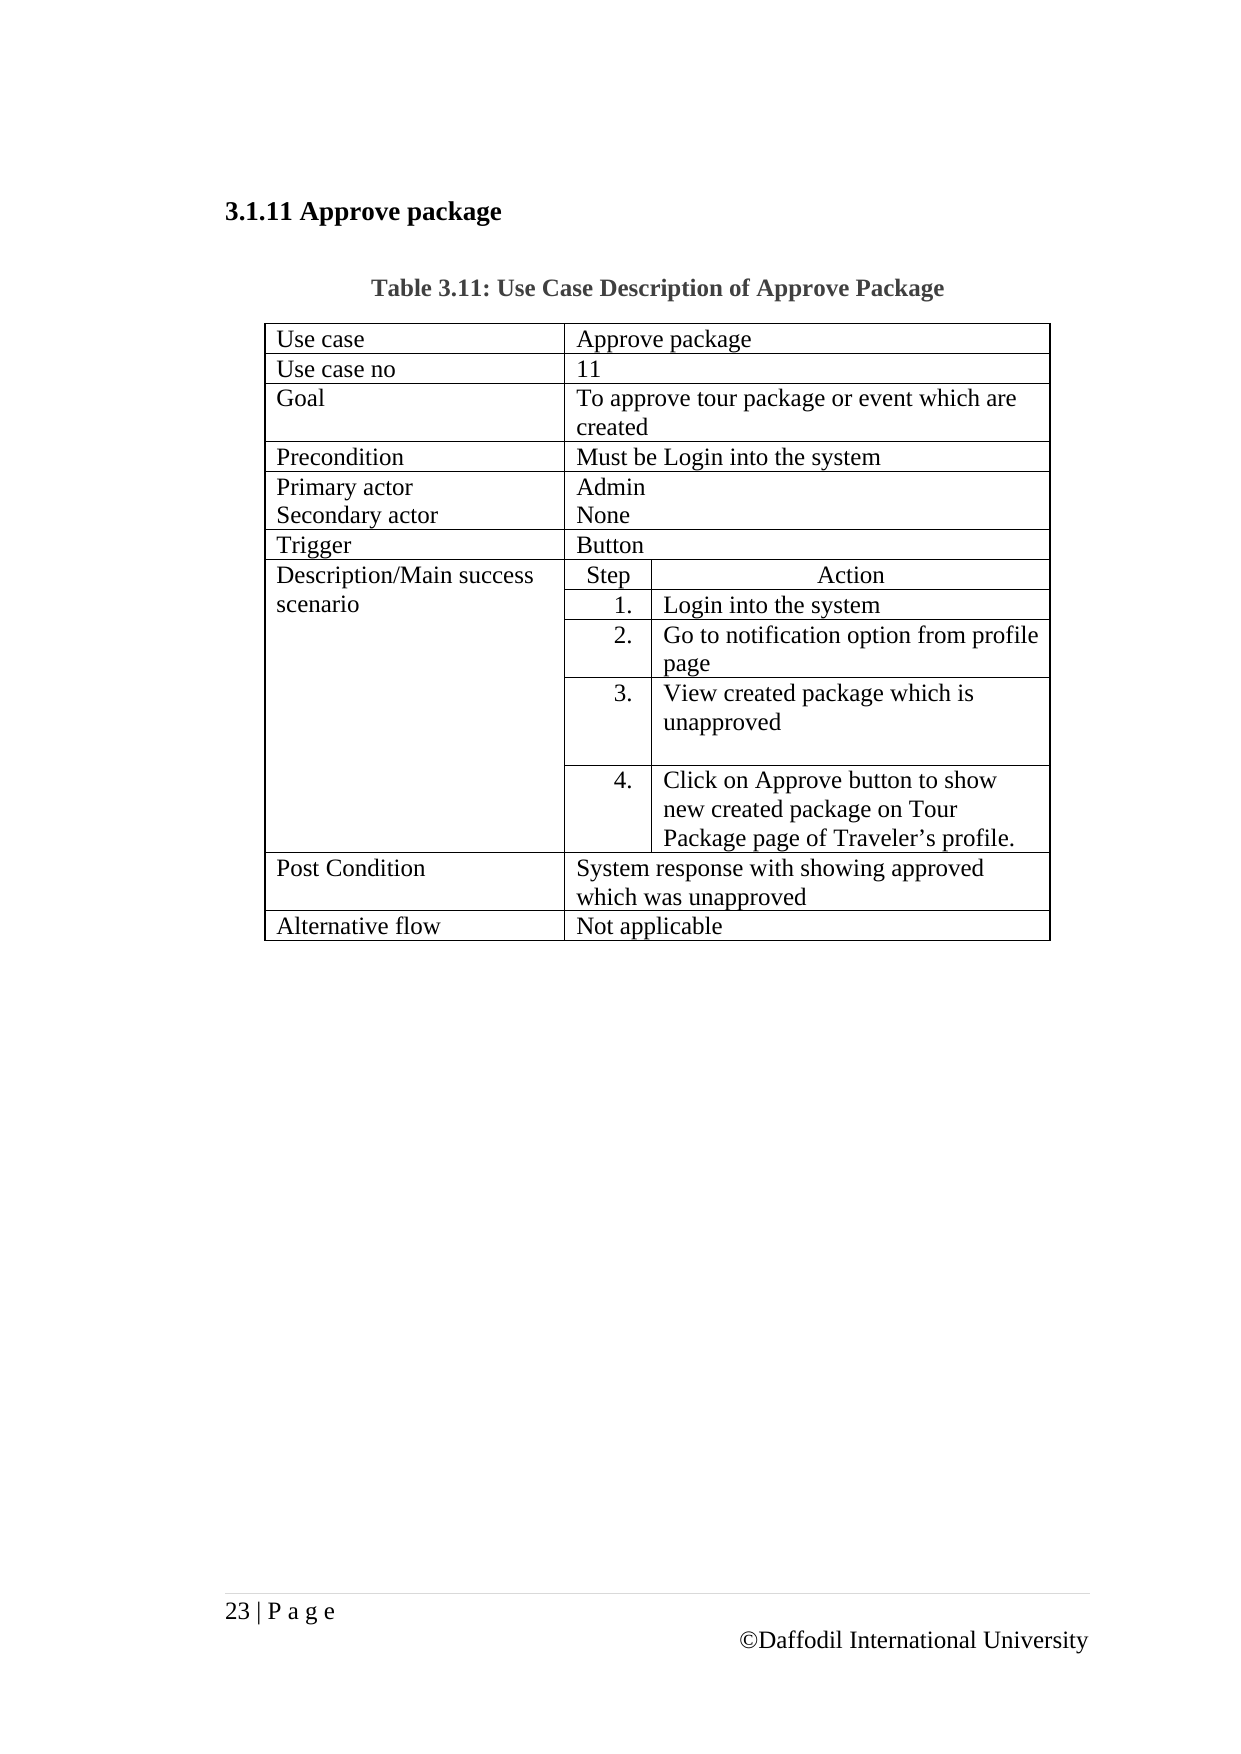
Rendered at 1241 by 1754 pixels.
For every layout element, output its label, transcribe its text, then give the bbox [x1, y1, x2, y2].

table_cell To approve tour package or event which are created [565, 384, 1049, 441]
table_cell Description/Main success scenario [266, 560, 564, 852]
table_cell Login into the system [652, 590, 1049, 619]
table_cell Action [652, 560, 1049, 589]
text Table 3.11: Use Case Description of Approve Package [225, 273, 1090, 302]
table_cell Use case no [266, 354, 564, 382]
table_header Use case [266, 324, 564, 353]
table_cell Go to notification option from profile page [652, 620, 1049, 677]
table_cell 1. [565, 590, 651, 619]
subtitle 3.1.11 Approve package [225, 195, 1090, 226]
table_cell 3. [565, 678, 651, 764]
table_cell System response with showing approved which was unapproved [565, 853, 1049, 910]
table_cell Goal [266, 384, 564, 441]
table_cell Precondition [266, 442, 564, 471]
table_cell Button [565, 530, 1049, 559]
table_cell 4. [565, 766, 651, 852]
table_cell Must be Login into the system [565, 442, 1049, 471]
table_cell Not applicable [565, 911, 1049, 940]
table_cell Trigger [266, 530, 564, 559]
table_cell Step [565, 560, 651, 589]
table_cell Primary actor Secondary actor [266, 472, 564, 529]
table_cell Click on Approve button to show new created package on Tour Package page of Traveler’s profile. [652, 766, 1049, 852]
table_cell Post Condition [266, 853, 564, 910]
table_cell View created package which is unapproved [652, 678, 1049, 764]
table_cell Admin None [565, 472, 1049, 529]
table_header Approve package [565, 324, 1049, 353]
table_cell 2. [565, 620, 651, 677]
table_cell Alternative flow [266, 911, 564, 940]
table_cell 11 [565, 354, 1049, 382]
